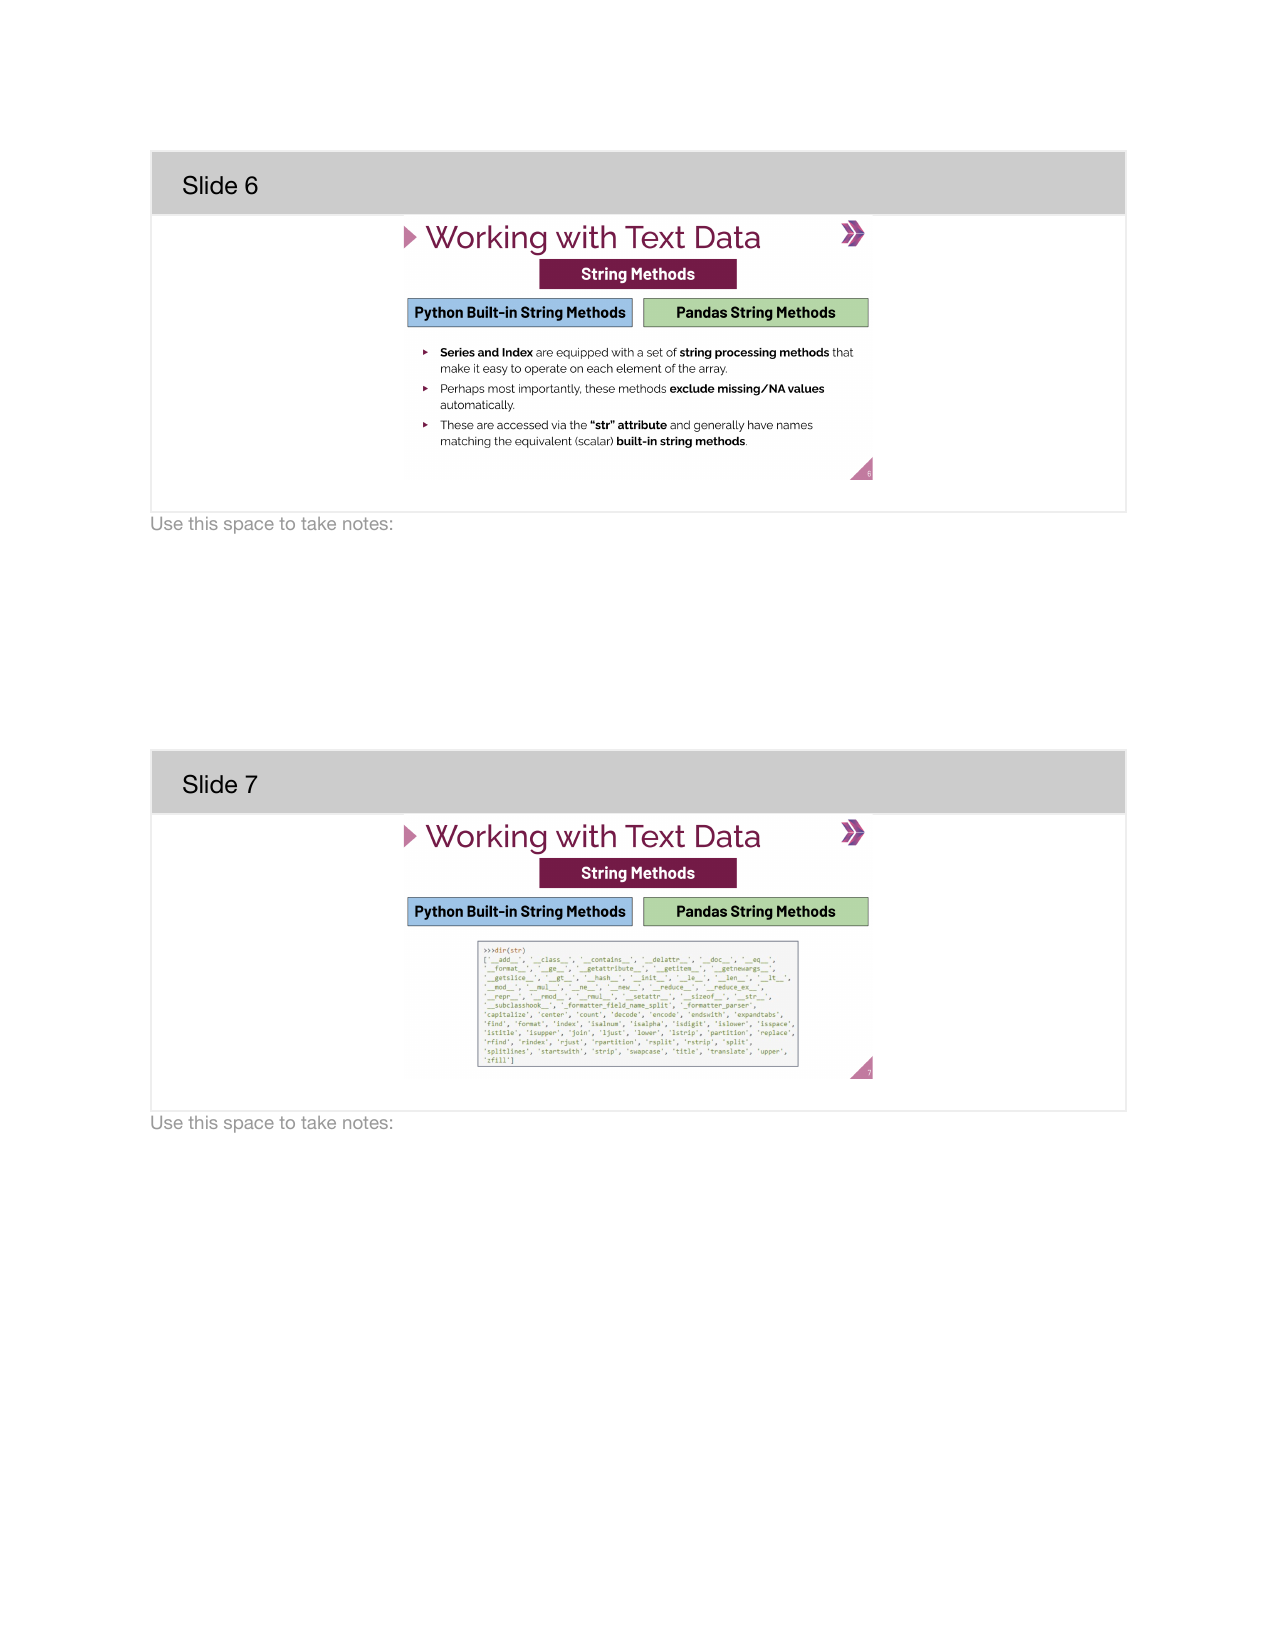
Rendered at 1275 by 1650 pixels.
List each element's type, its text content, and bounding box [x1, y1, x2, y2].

table_header Slide 6 [152, 152, 1125, 214]
text Use this space to take notes: [150, 1112, 1125, 1135]
table_cell [152, 815, 1125, 1110]
table_cell [152, 216, 1125, 511]
picture [403, 814, 873, 1079]
picture [403, 215, 873, 480]
text Use this space to take notes: [150, 513, 1125, 536]
table_header Slide 7 [152, 751, 1125, 813]
